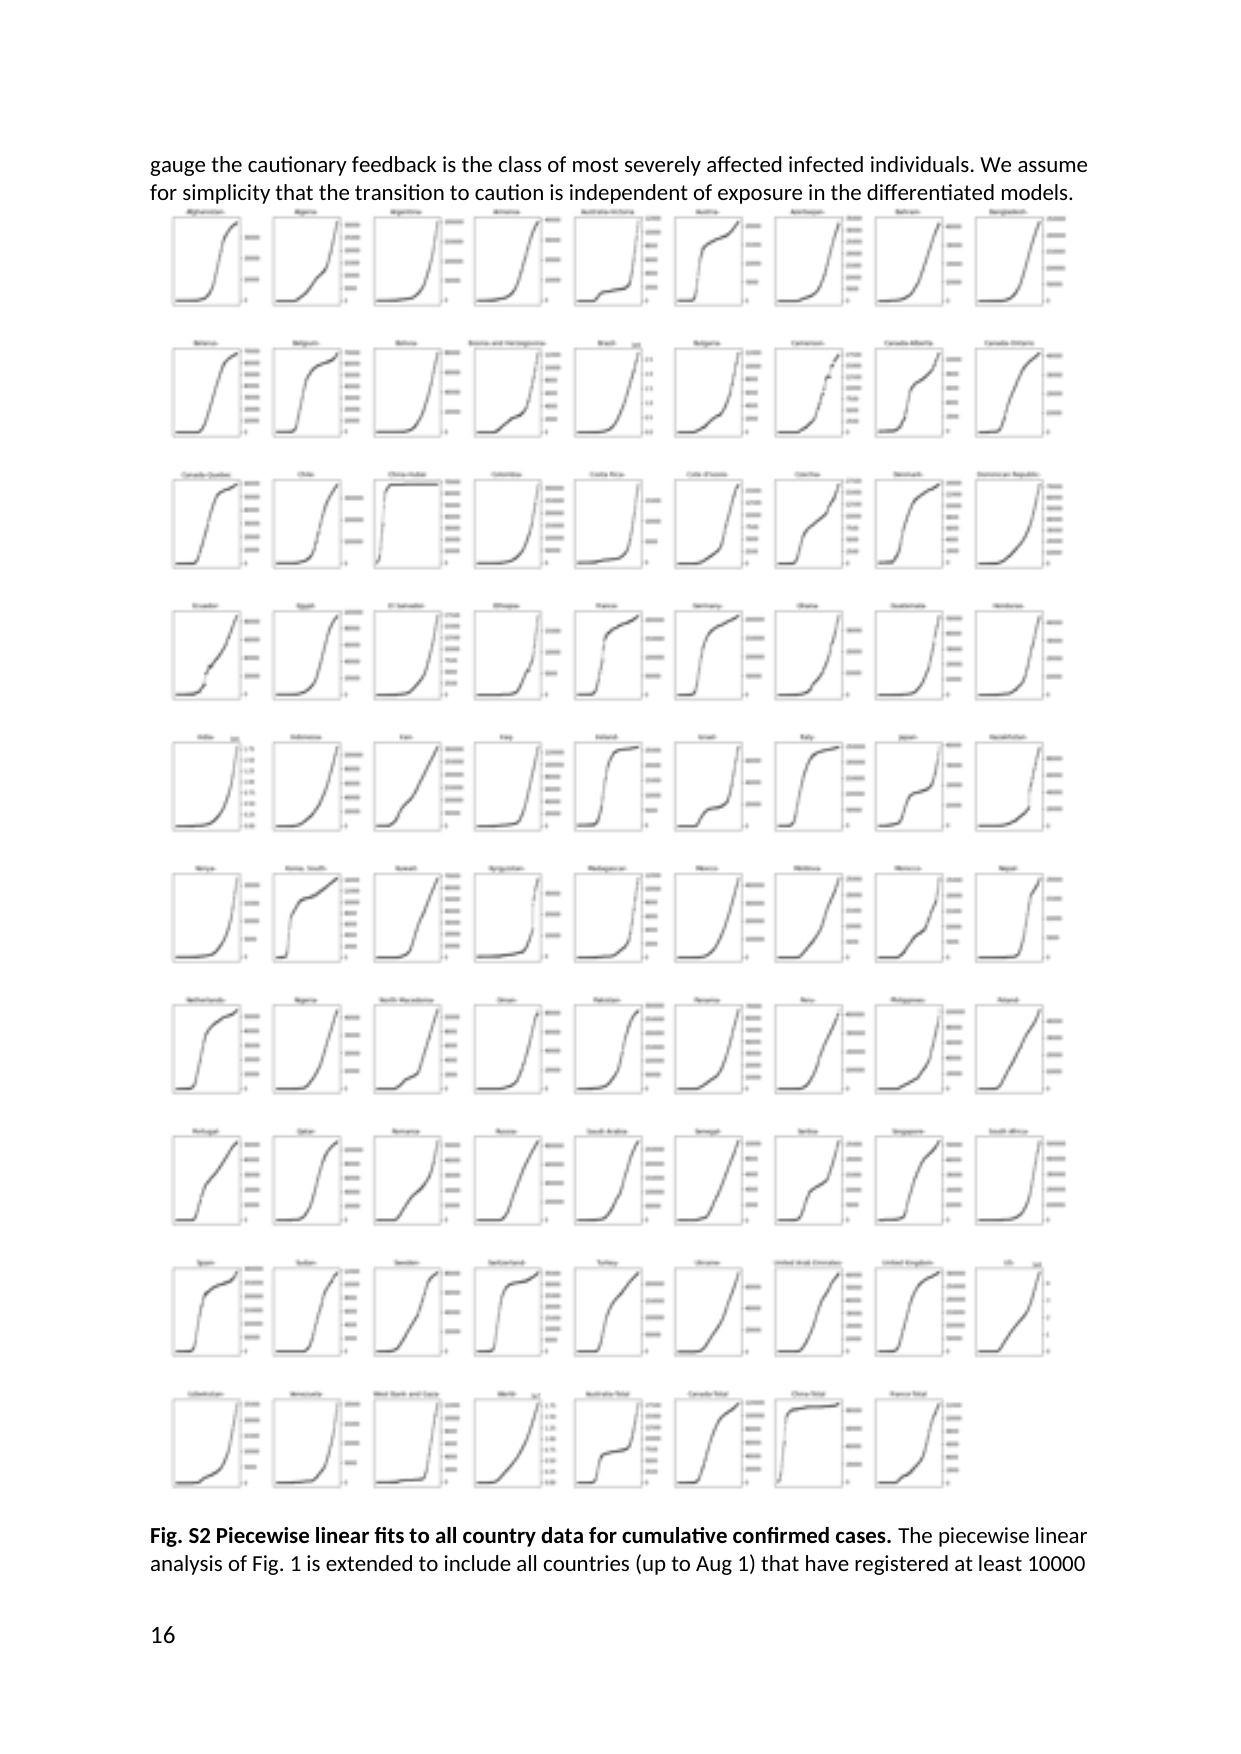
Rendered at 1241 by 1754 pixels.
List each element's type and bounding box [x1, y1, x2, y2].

text [150, 150, 1090, 206]
text [150, 1521, 1090, 1577]
picture [169, 206, 1071, 1494]
